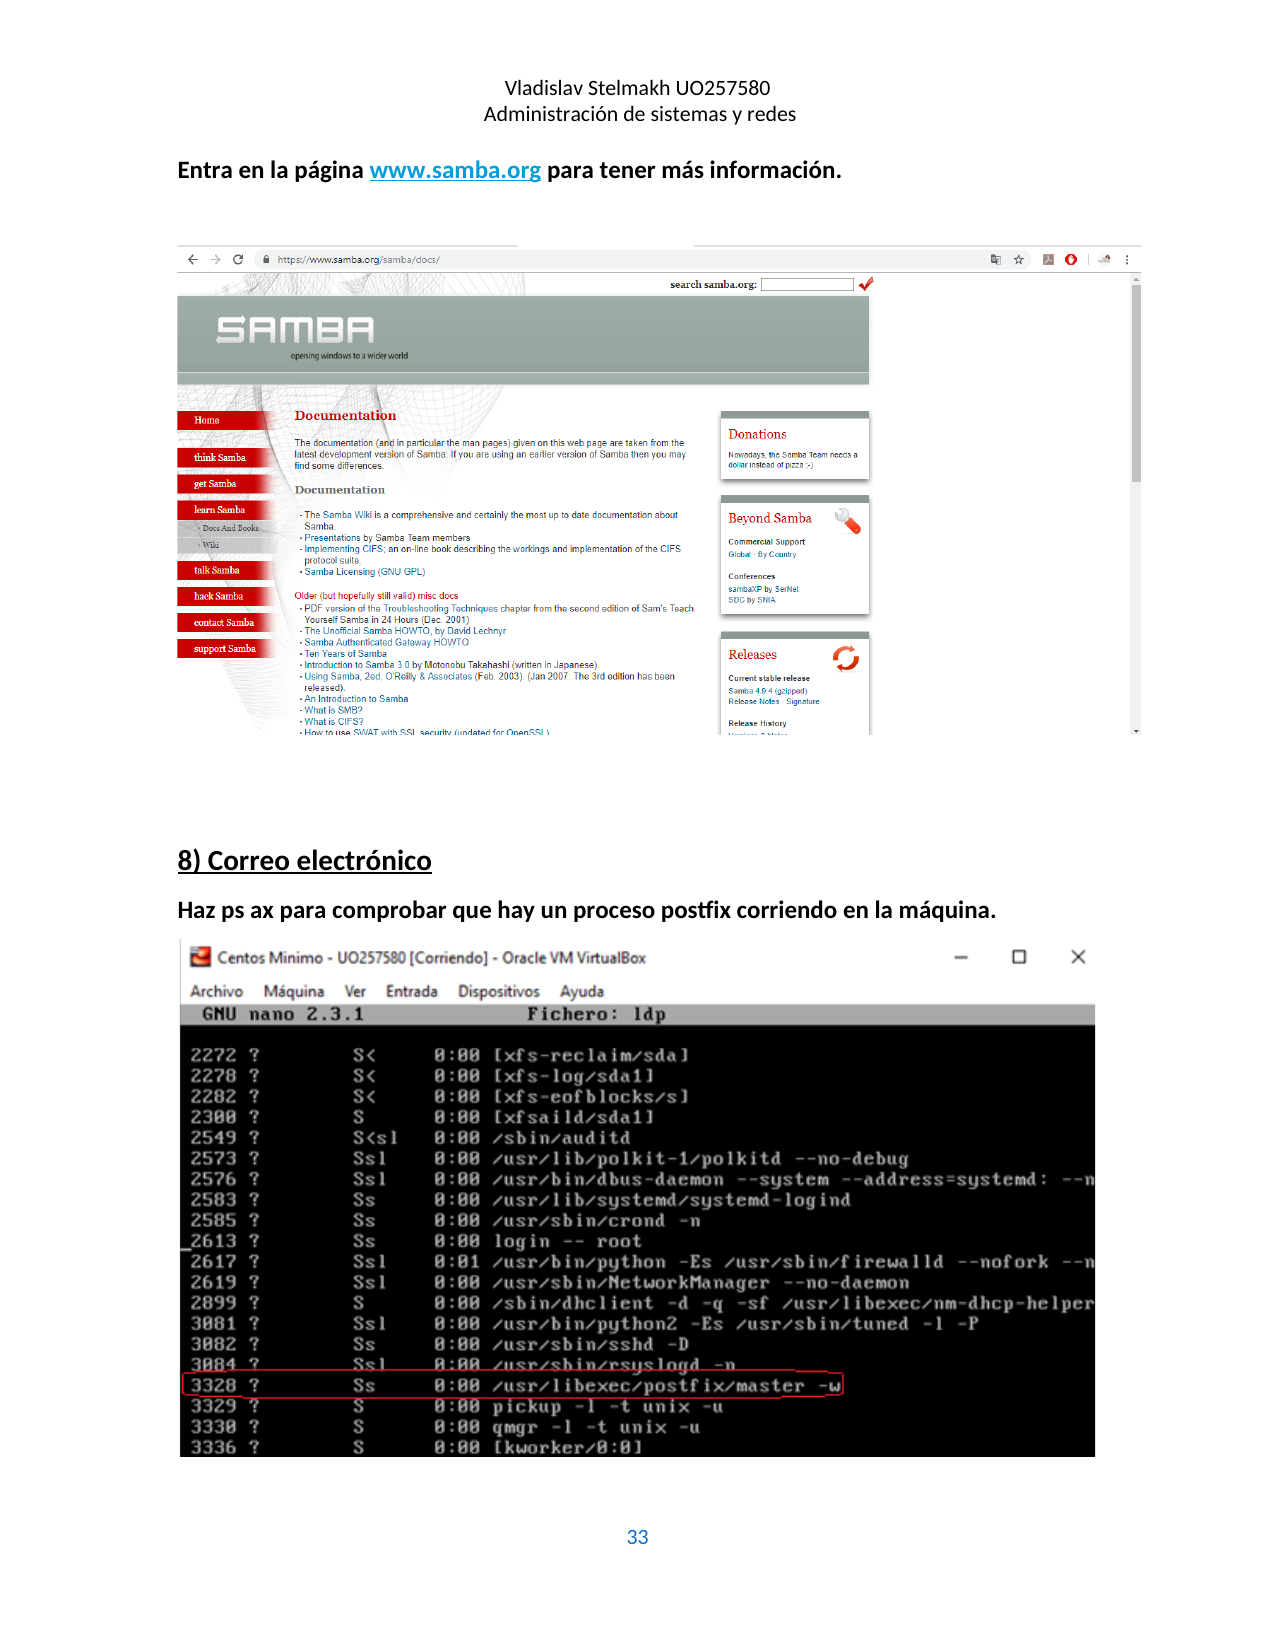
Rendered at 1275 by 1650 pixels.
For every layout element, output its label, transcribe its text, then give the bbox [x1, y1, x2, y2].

picture [177, 245, 1142, 735]
picture [179, 939, 1096, 1457]
text Haz ps ax para comprobar que hay un proceso postfix corriendo en la máquina. [177, 894, 1098, 924]
text 8) Correo electrónico [177, 842, 1098, 878]
text Entra en la página www.samba.org para tener más información. [177, 154, 1098, 184]
